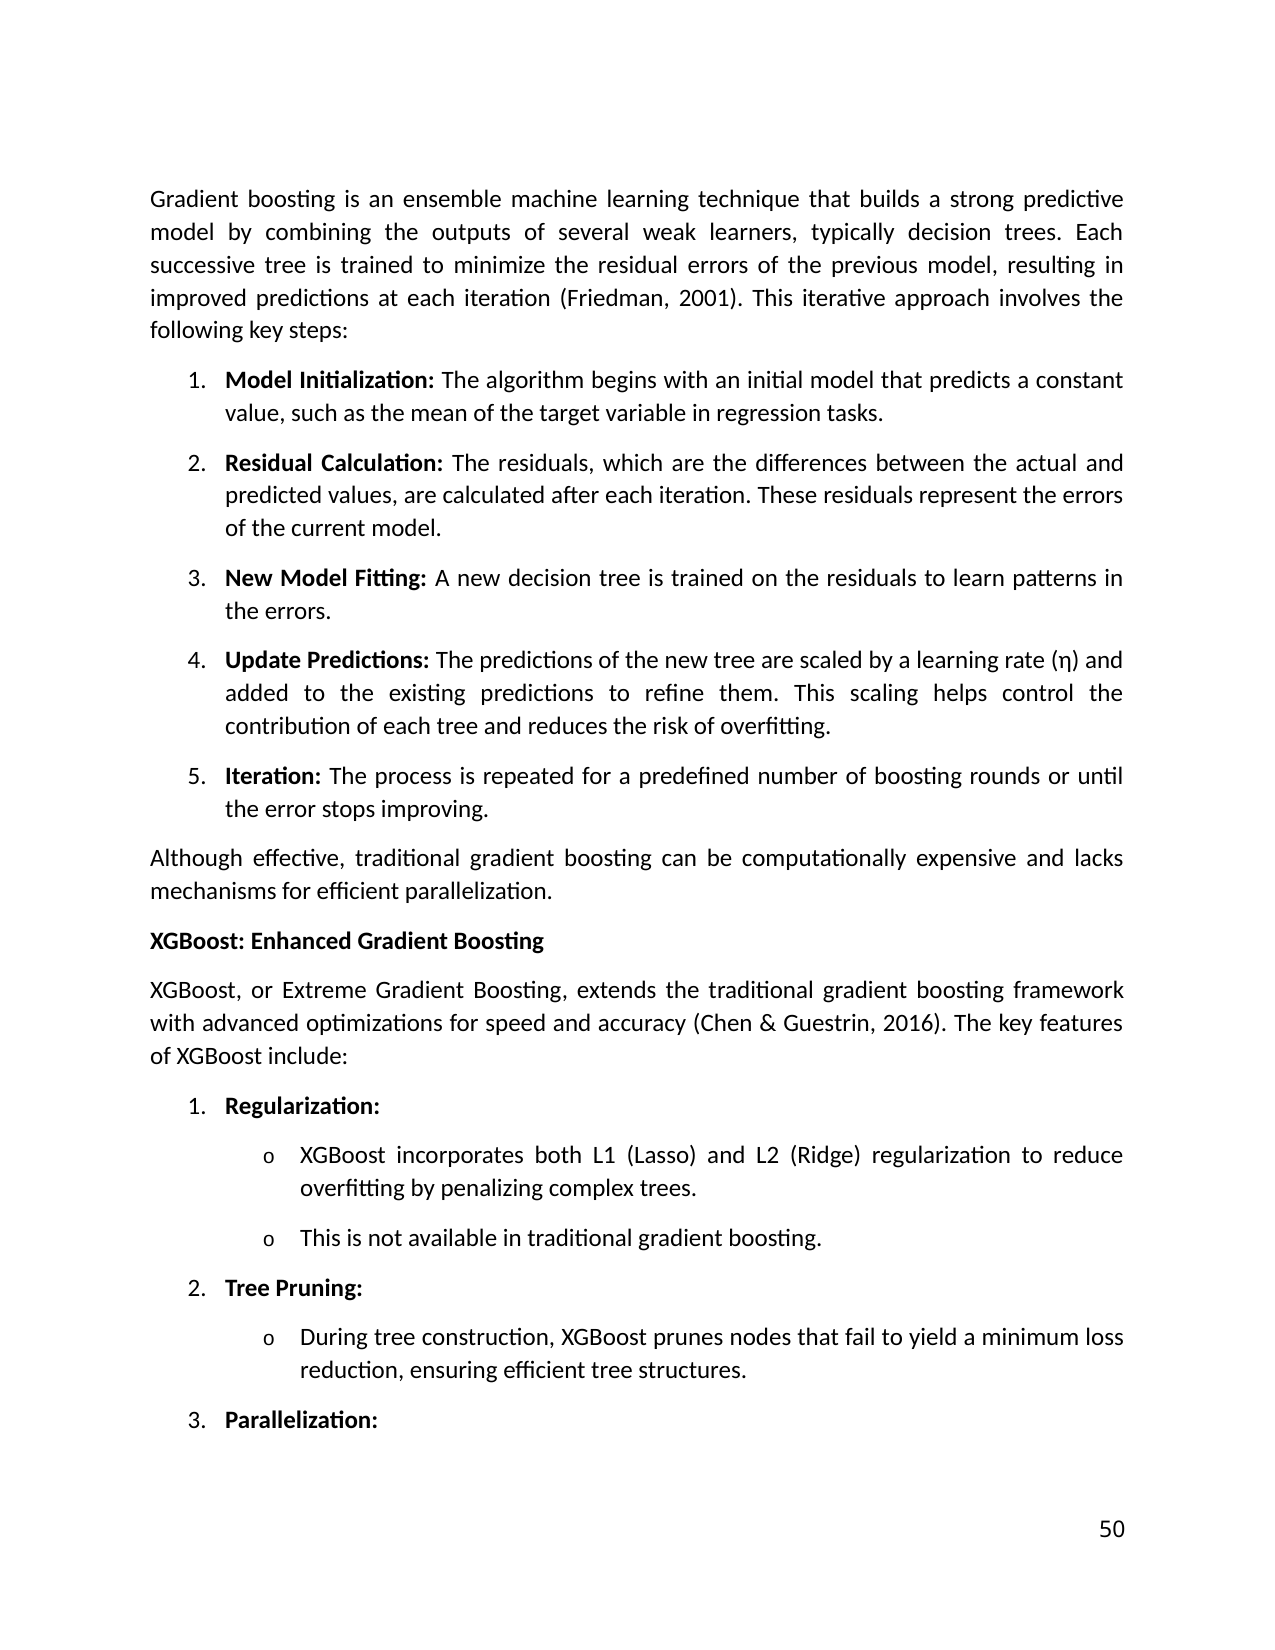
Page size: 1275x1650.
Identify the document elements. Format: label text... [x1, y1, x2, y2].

text Although effective, traditional gradient boosting can be computationally expensive and lacks mechanisms for efficient parallelization. [150, 842, 1125, 906]
list Tree Pruning: [187, 1272, 1125, 1302]
list Residual Calculation: The residuals, which are the differences between the actual and predicted values, are calculated after each iteration. These residuals represent the errors of the current model. [187, 447, 1125, 543]
list Parallelization: [187, 1404, 1125, 1434]
list Update Predictions: The predictions of the new tree are scaled by a learning rate (η) and added to the existing predictions to refine them. This scaling helps control the contribution of each tree and reduces the risk of overfitting. [187, 644, 1125, 741]
list During tree construction, XGBoost prunes nodes that fail to yield a minimum loss reduction, ensuring efficient tree structures. [262, 1321, 1125, 1385]
list Model Initialization: The algorithm begins with an initial model that predicts a constant value, such as the mean of the target variable in regression tasks. [187, 364, 1125, 428]
text XGBoost: Enhanced Gradient Boosting [150, 925, 1125, 956]
list XGBoost incorporates both L1 (Lasso) and L2 (Ridge) regularization to reduce overfitting by penalizing complex trees. [262, 1139, 1125, 1203]
list Iteration: The process is repeated for a predefined number of boosting rounds or until the error stops improving. [187, 760, 1125, 823]
list Regularization: [187, 1090, 1125, 1121]
list New Model Fitting: A new decision tree is trained on the residuals to learn patterns in the errors. [187, 562, 1125, 626]
text XGBoost, or Extreme Gradient Boosting, extends the traditional gradient boosting framework with advanced optimizations for speed and accuracy (Chen & Guestrin, 2016). The key features of XGBoost include: [150, 974, 1125, 1071]
text Gradient boosting is an ensemble machine learning technique that builds a strong predictive model by combining the outputs of several weak learners, typically decision trees. Each successive tree is trained to minimize the residual errors of the previous model, resulting in improved predictions at each iteration (Friedman, 2001). This iterative approach involves the following key steps: [150, 150, 1125, 345]
list This is not available in traditional gradient boosting. [262, 1222, 1125, 1253]
